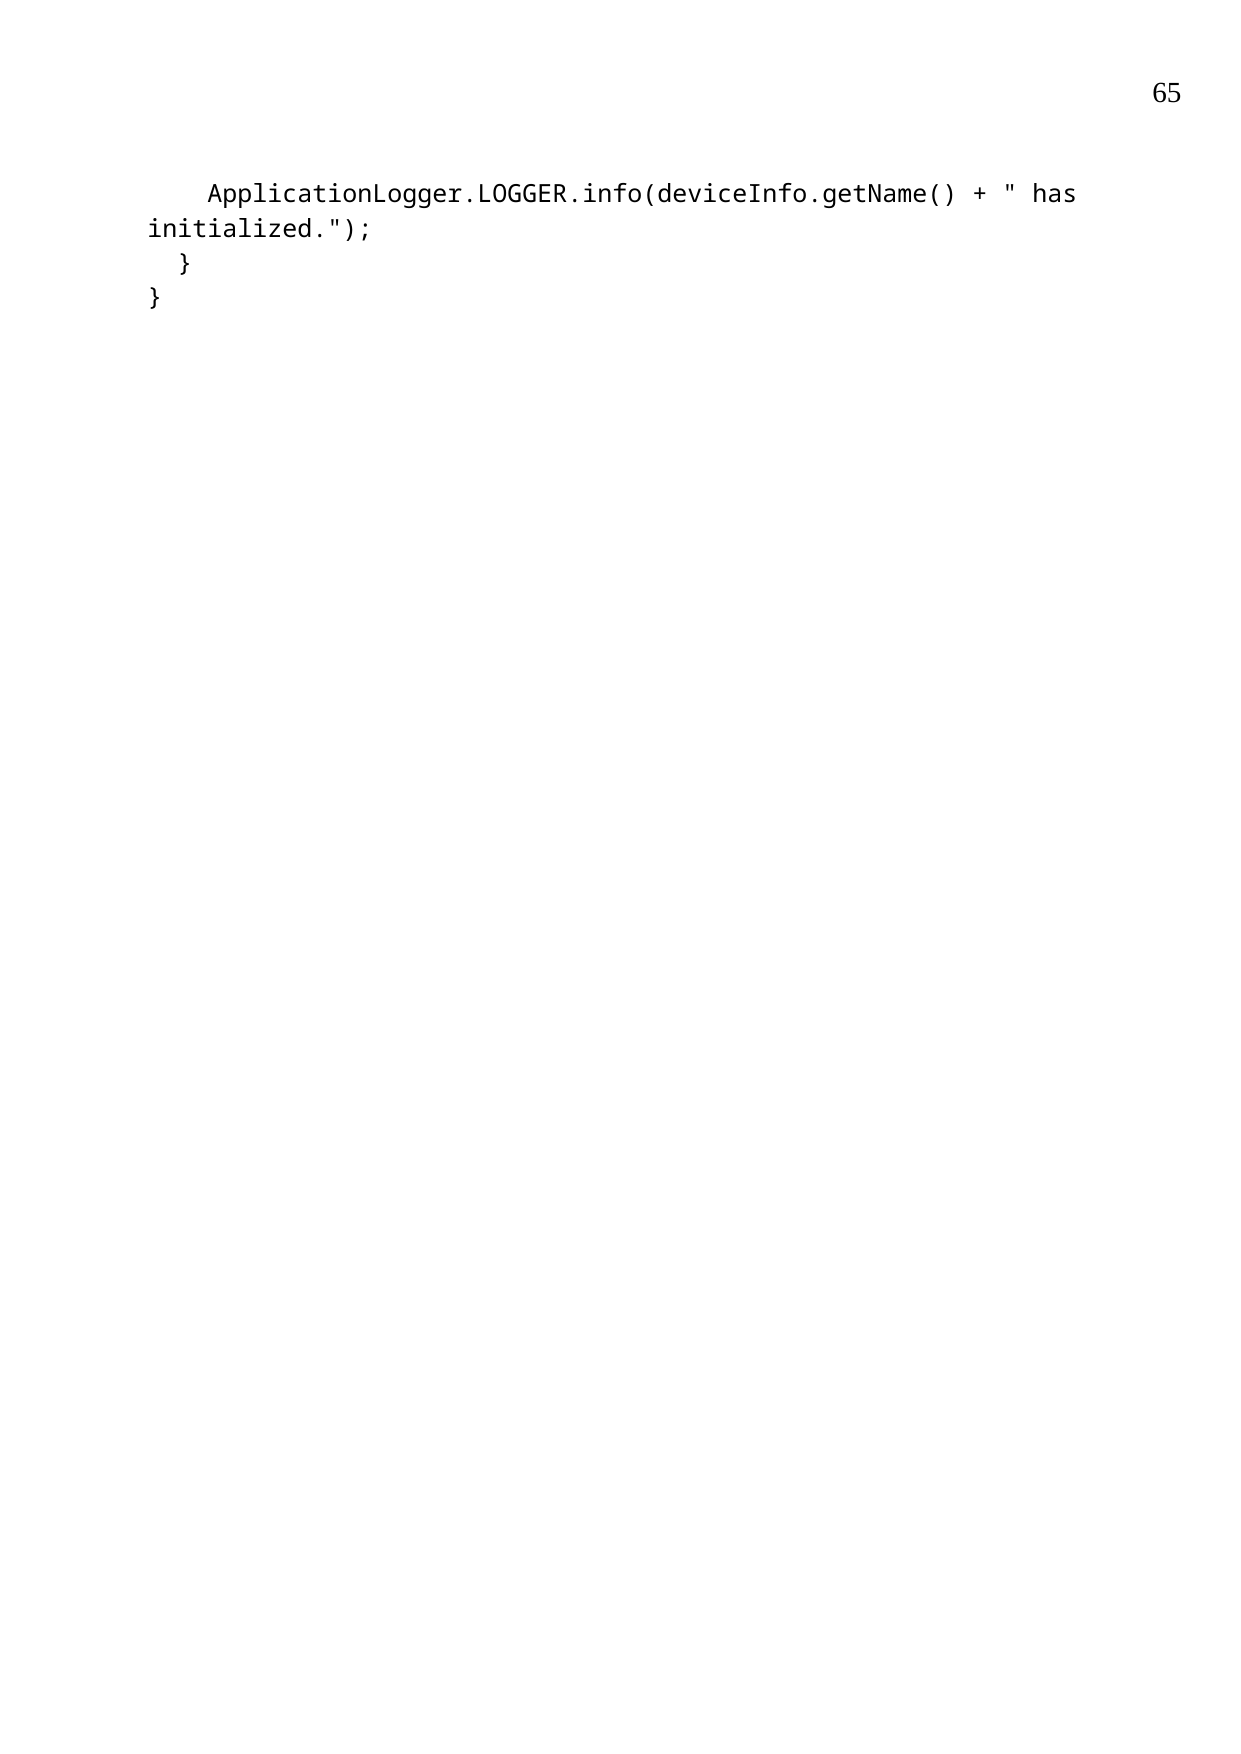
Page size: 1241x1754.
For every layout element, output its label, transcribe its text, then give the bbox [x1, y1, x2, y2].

text ApplicationLogger.LOGGER.info(deviceInfo.getName() + " has initialized."); [147, 176, 1181, 244]
text } [147, 244, 1181, 278]
text } [147, 278, 1181, 312]
